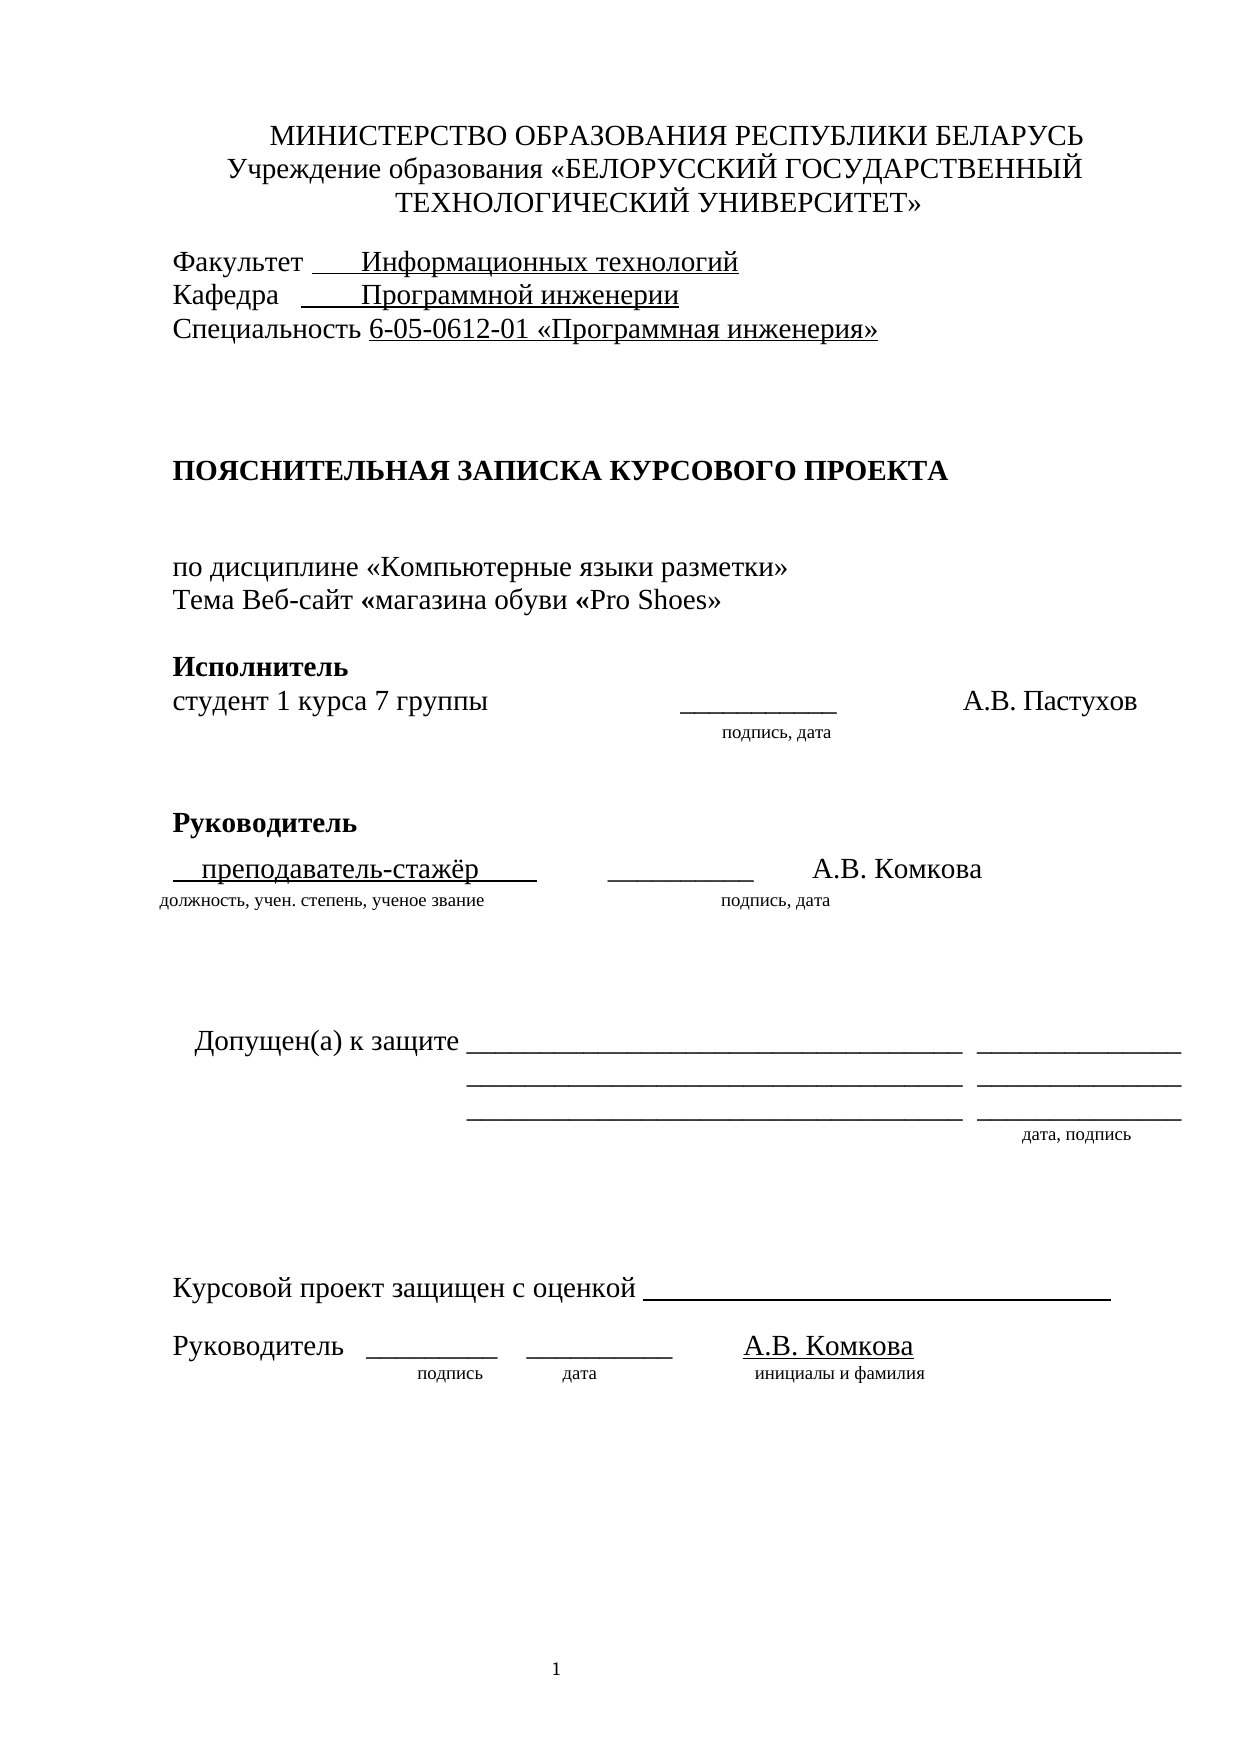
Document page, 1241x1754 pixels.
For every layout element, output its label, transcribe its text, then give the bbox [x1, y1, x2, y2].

text Руководитель _________ __________ А.В. Комкова [136, 1328, 1181, 1362]
text Руководитель [136, 805, 1181, 838]
text Специальность 6-05-0612-01 «Программная инженерия» [136, 311, 1181, 344]
text Факультет Информационных технологий [136, 244, 1181, 277]
text Курсовой проект защищен с оценкой [136, 1270, 1181, 1303]
text подпись дата инициалы и фамилия [136, 1362, 1181, 1383]
text Тема Веб-сайт «магазина обуви «Pro Shoes» [136, 582, 1181, 616]
text __________________________________ ______________ [136, 1056, 1181, 1090]
text подпись, дата [136, 721, 1181, 742]
text Исполнитель [136, 649, 1181, 683]
text МИНИСТЕРСТВО ОБРАЗОВАНИЯ РЕСПУБЛИКИ БЕЛАРУСЬ Учреждение образования «БЕЛОРУССКИЙ ГОСУДАРСТВЕННЫЙ ТЕХНОЛОГИЧЕСКИЙ УНИВЕРСИТЕТ» [136, 118, 1181, 219]
text Допущен(а) к защите __________________________________ ______________ [136, 1023, 1181, 1056]
text дата, подпись [136, 1123, 1181, 1145]
text ПОЯСНИТЕЛЬНАЯ ЗАПИСКА КУРСОВОГО ПРОЕКТА [136, 453, 1181, 486]
text студент 1 курса 7 группы ___________ А.В. Пастухов [136, 683, 1181, 717]
text должность, учен. степень, ученое звание подпись, дата [136, 889, 1181, 910]
text по дисциплине «Компьютерные языки разметки» [136, 549, 1181, 582]
text преподаватель-стажёр __________ А.В. Комкова [136, 851, 1181, 884]
text Кафедра Программной инженерии [136, 277, 1181, 311]
text __________________________________ ______________ [136, 1090, 1181, 1123]
